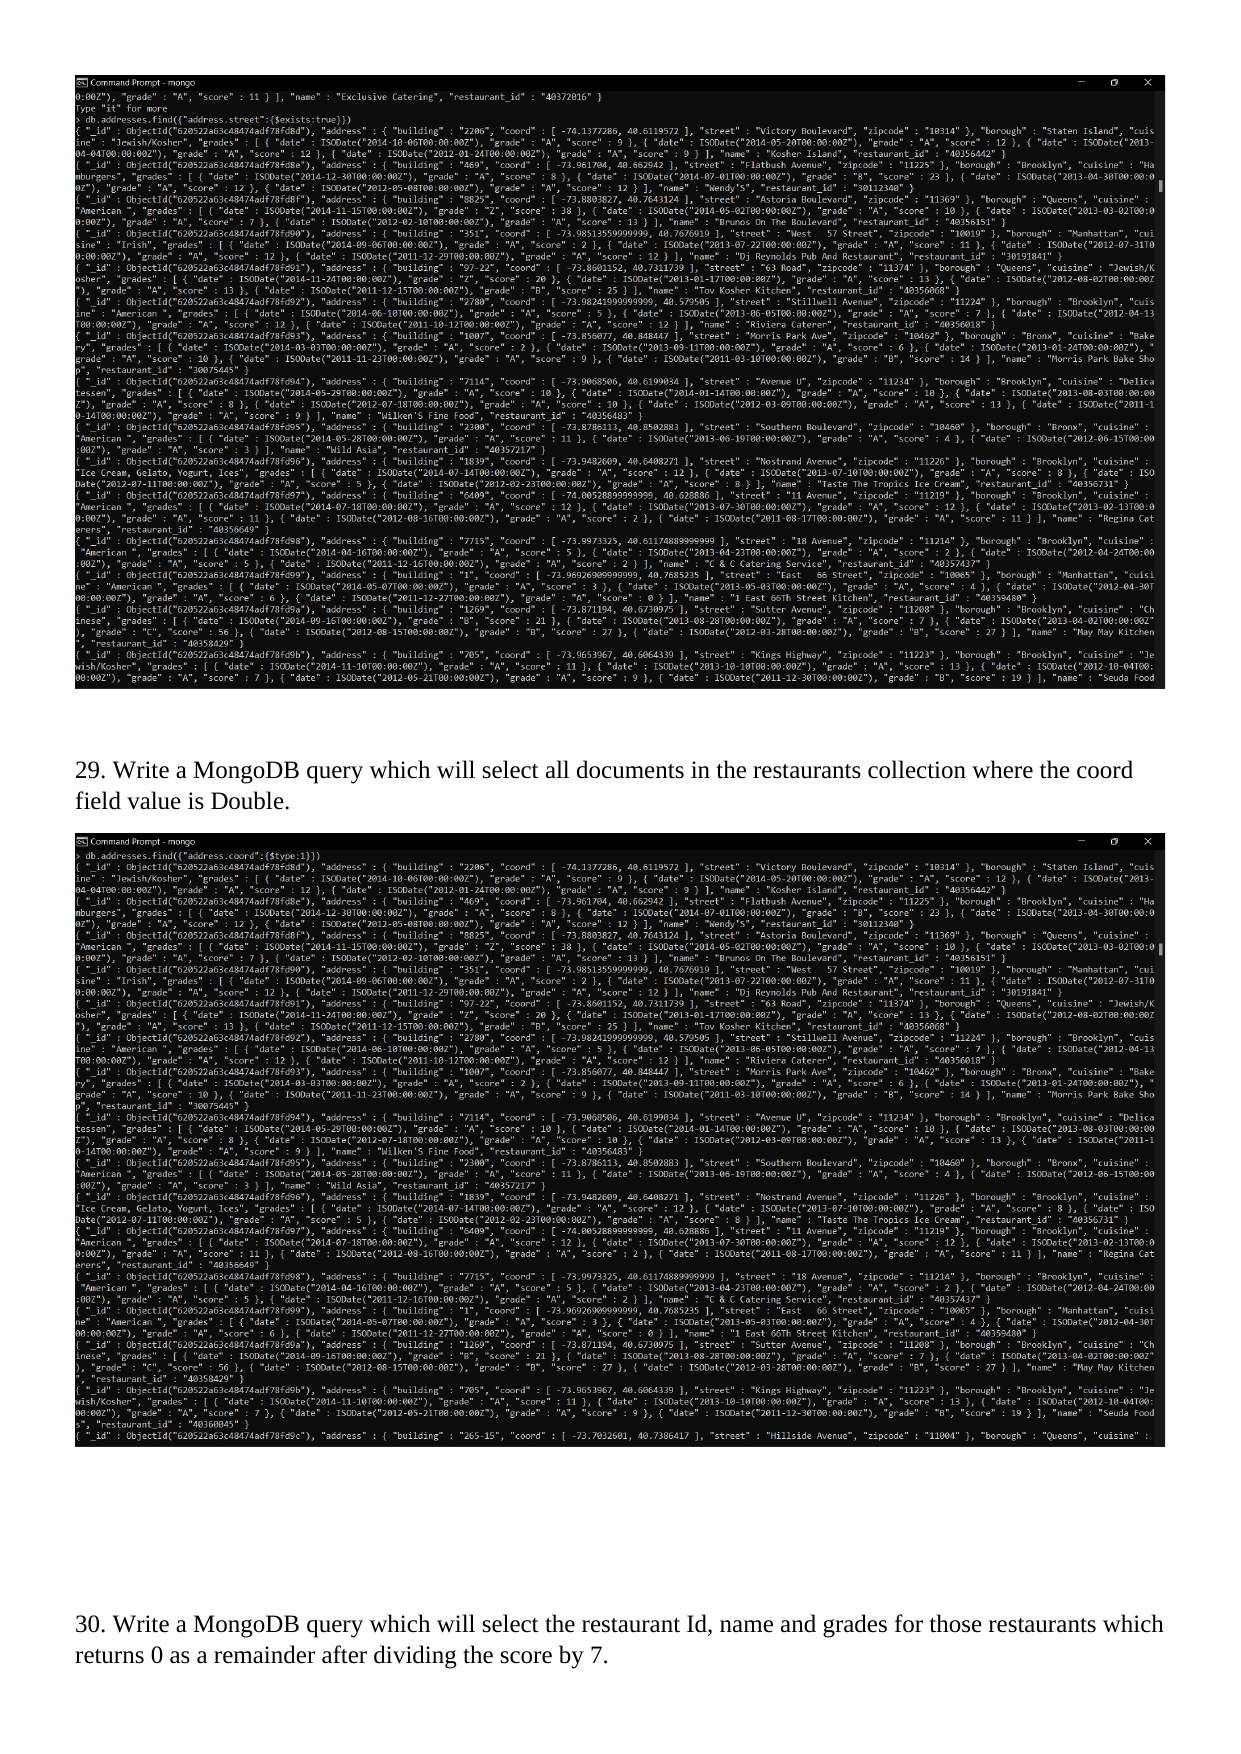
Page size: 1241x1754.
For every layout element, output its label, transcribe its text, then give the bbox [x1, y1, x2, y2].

picture [75, 833, 1166, 1447]
text 29. Write a MongoDB query which will select all documents in the restaurants collection where the coord field value is Double. [75, 755, 1165, 814]
picture [75, 75, 1166, 689]
text 30. Write a MongoDB query which will select the restaurant Id, name and grades for those restaurants which returns 0 as a remainder after dividing the score by 7. [75, 1609, 1165, 1668]
